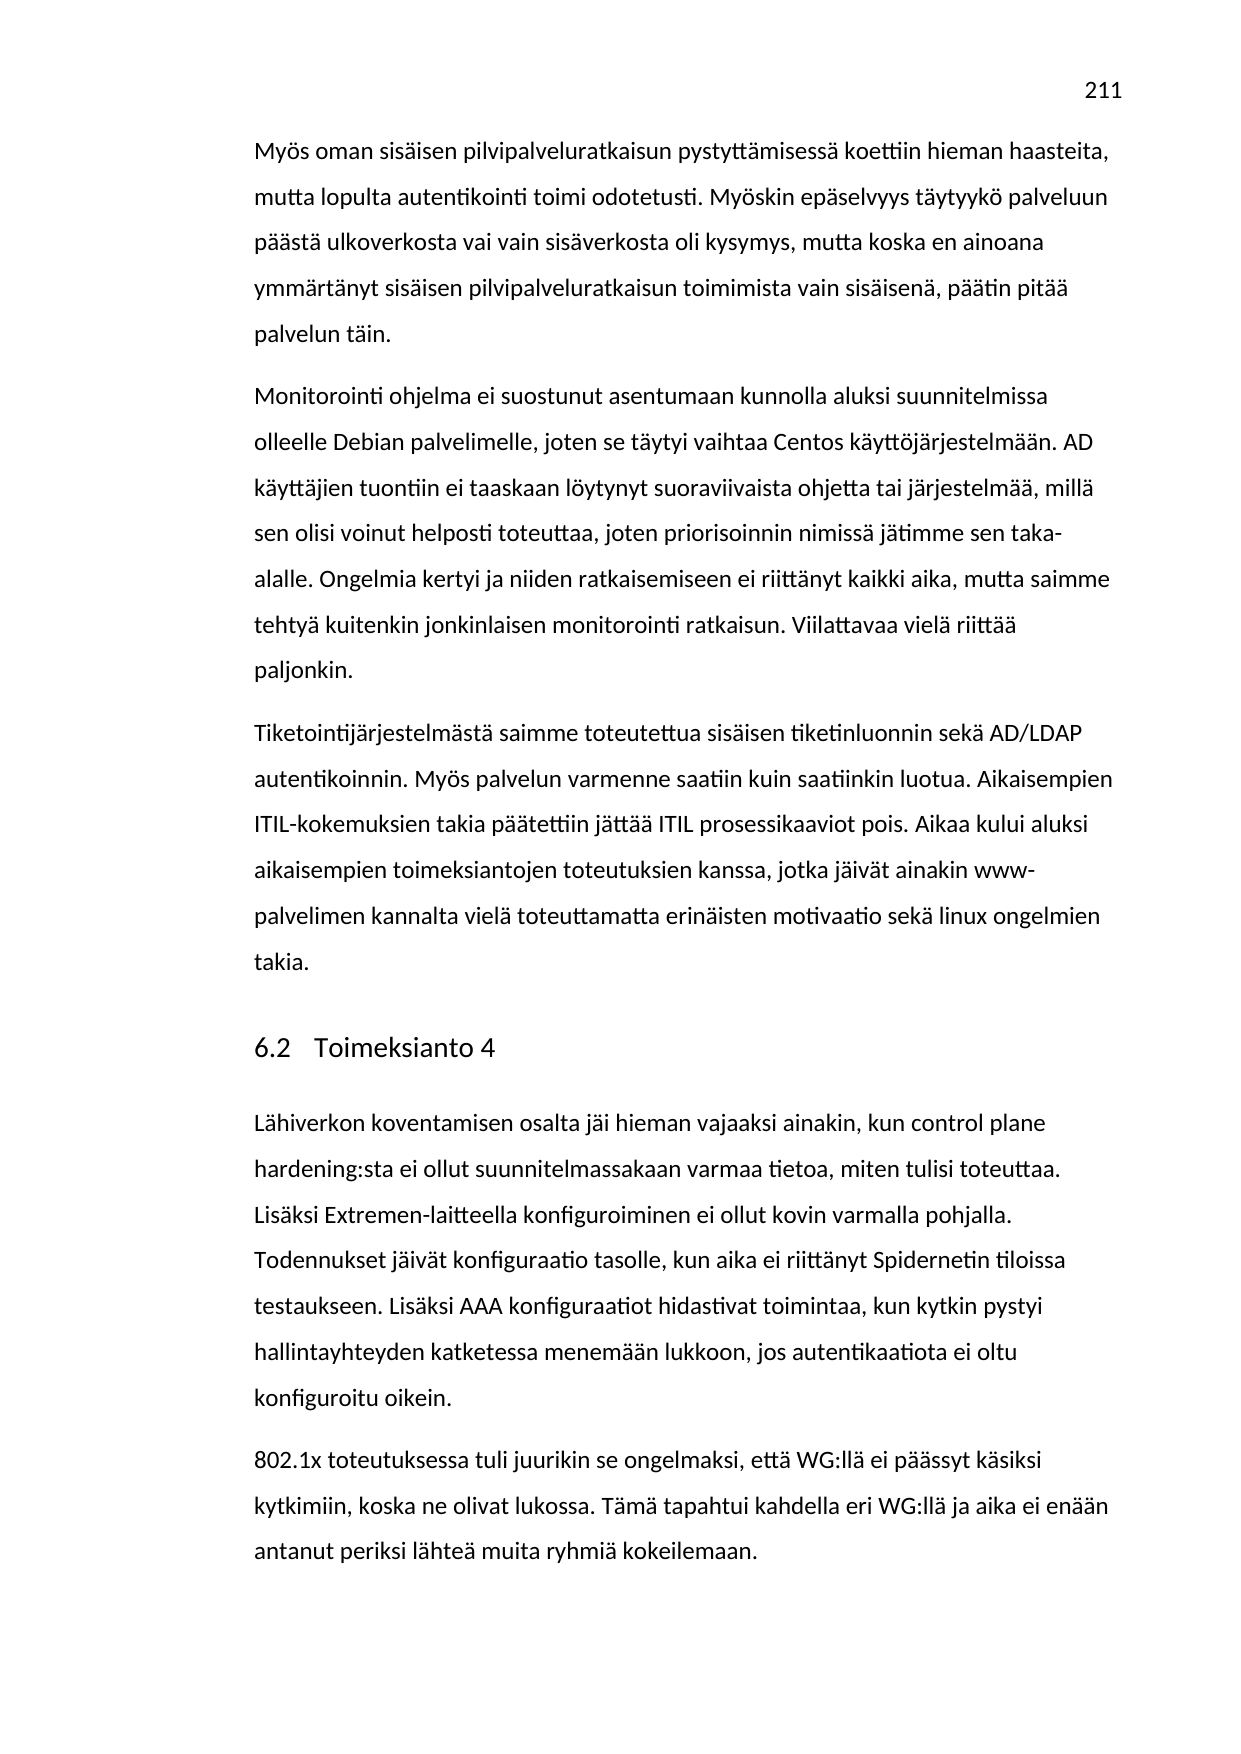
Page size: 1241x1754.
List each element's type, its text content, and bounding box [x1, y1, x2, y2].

text Monitorointi ohjelma ei suostunut asentumaan kunnolla aluksi suunnitelmissa olleelle Debian palvelimelle, joten se täytyi vaihtaa Centos käyttöjärjestelmään. AD käyttäjien tuontiin ei taaskaan löytynyt suoraviivaista ohjetta tai järjestelmää, millä sen olisi voinut helposti toteuttaa, joten priorisoinnin nimissä jätimme sen taka-alalle. Ongelmia kertyi ja niiden ratkaisemiseen ei riittänyt kaikki aika, mutta saimme tehtyä kuitenkin jonkinlaisen monitorointi ratkaisun. Viilattavaa vielä riittää paljonkin. [254, 380, 1122, 685]
subtitle Toimeksianto 4 [254, 1029, 1122, 1064]
text Myös oman sisäisen pilvipalveluratkaisun pystyttämisessä koettiin hieman haasteita, mutta lopulta autentikointi toimi odotetusti. Myöskin epäselvyys täytyykö palveluun päästä ulkoverkosta vai vain sisäverkosta oli kysymys, mutta koska en ainoana ymmärtänyt sisäisen pilvipalveluratkaisun toimimista vain sisäisenä, päätin pitää palvelun täin. [254, 135, 1122, 348]
text Lähiverkon koventamisen osalta jäi hieman vajaaksi ainakin, kun control plane hardening:sta ei ollut suunnitelmassakaan varmaa tietoa, miten tulisi toteuttaa. Lisäksi Extremen-laitteella konfiguroiminen ei ollut kovin varmalla pohjalla. Todennukset jäivät konfiguraatio tasolle, kun aika ei riittänyt Spidernetin tiloissa testaukseen. Lisäksi AAA konfiguraatiot hidastivat toimintaa, kun kytkin pystyi hallintayhteyden katketessa menemään lukkoon, jos autentikaatiota ei oltu konfiguroitu oikein. [254, 1107, 1122, 1412]
text Tiketointijärjestelmästä saimme toteutettua sisäisen tiketinluonnin sekä AD/LDAP autentikoinnin. Myös palvelun varmenne saatiin kuin saatiinkin luotua. Aikaisempien ITIL-kokemuksien takia päätettiin jättää ITIL prosessikaaviot pois. Aikaa kului aluksi aikaisempien toimeksiantojen toteutuksien kanssa, jotka jäivät ainakin www-palvelimen kannalta vielä toteuttamatta erinäisten motivaatio sekä linux ongelmien takia. [254, 717, 1122, 976]
text 802.1x toteutuksessa tuli juurikin se ongelmaksi, että WG:llä ei päässyt käsiksi kytkimiin, koska ne olivat lukossa. Tämä tapahtui kahdella eri WG:llä ja aika ei enään antanut periksi lähteä muita ryhmiä kokeilemaan. [254, 1444, 1122, 1566]
